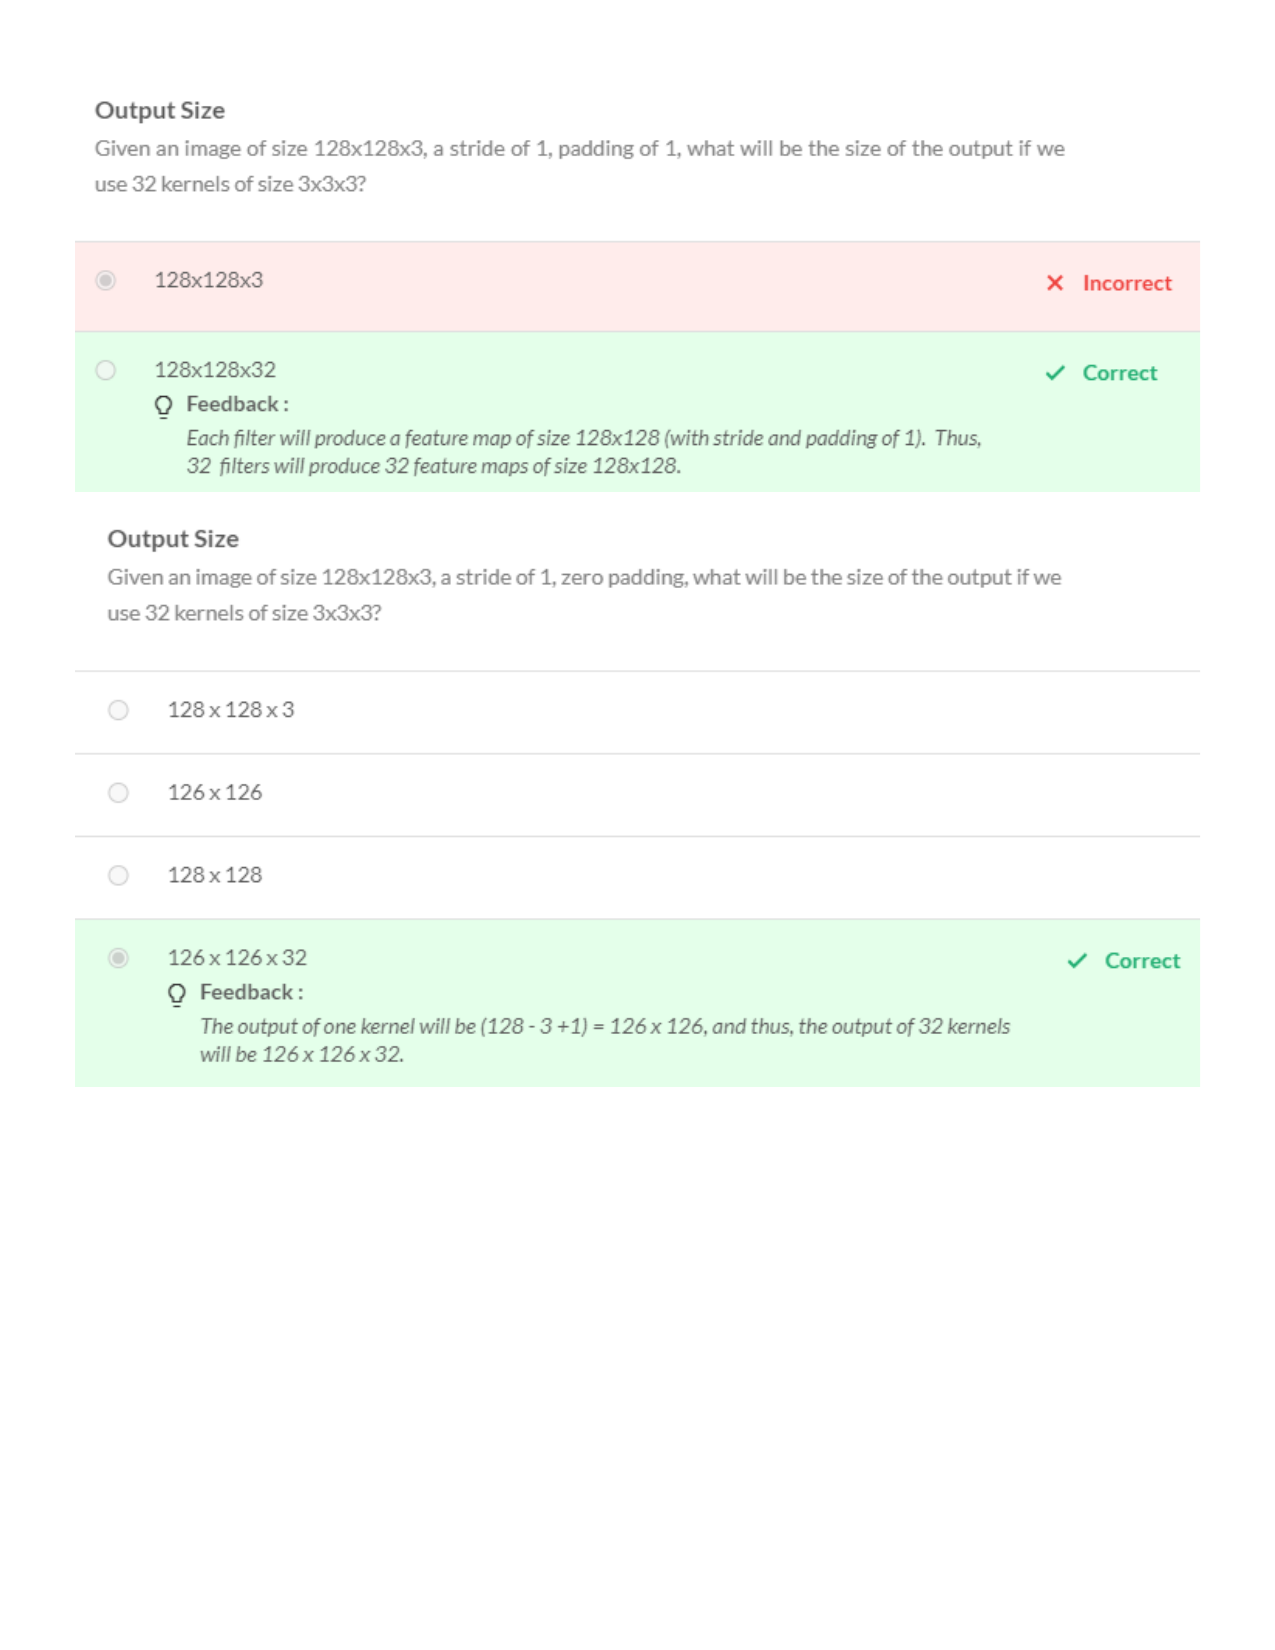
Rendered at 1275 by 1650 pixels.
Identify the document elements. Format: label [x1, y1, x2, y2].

picture [75, 510, 1200, 1087]
picture [75, 75, 1200, 492]
